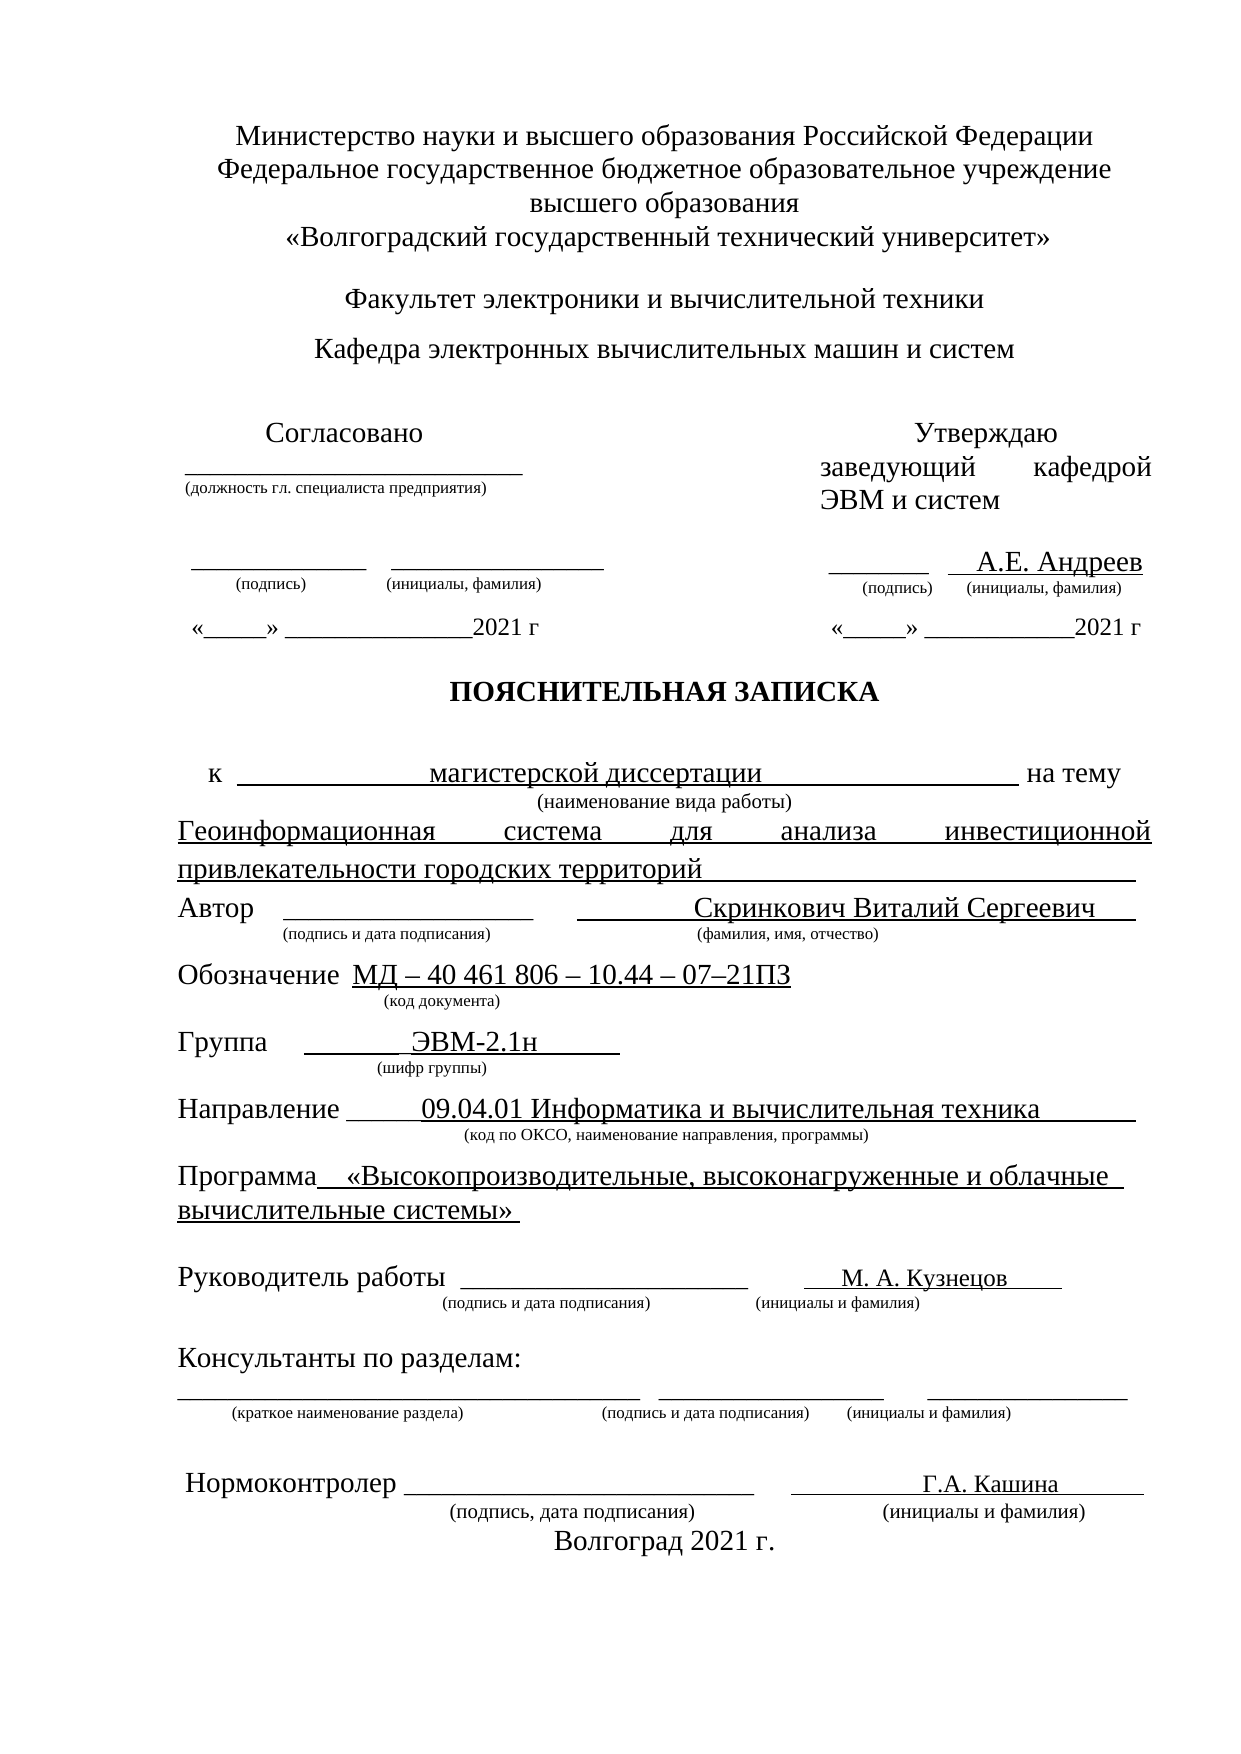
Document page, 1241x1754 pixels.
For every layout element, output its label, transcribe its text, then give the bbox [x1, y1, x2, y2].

text Программа «Высокопроизводительные, высоконагруженные и облачные вычислительные системы» [177, 1158, 1152, 1225]
table_header Утверждаю заведующий кафедрой ЭВМ и систем [809, 415, 1163, 544]
text Автор ____________________ Скринкович Виталий Сергеевич [177, 890, 1152, 923]
text (наименование вида работы) [177, 789, 1152, 813]
text Обозначение МД – 40 461 806 – 10.44 – 07–21ПЗ [177, 957, 1152, 991]
text Направление ______09.04.01 Информатика и вычислительная техника [177, 1091, 1152, 1125]
text (шифр группы) [177, 1058, 1152, 1091]
text Консультанты по разделам: [177, 1340, 1152, 1374]
text «Волгоградский государственный технический университет» [177, 219, 1152, 252]
text к магистерской диссертации на тему [177, 755, 1152, 789]
text Федеральное государственное бюджетное образовательное учреждение высшего образования [177, 152, 1152, 219]
text Геоинформационная система для анализа инвестиционной привлекательности городских территорий [177, 813, 1152, 842]
text (код по ОКСО, наименование направления, программы) [177, 1125, 1152, 1158]
text (подпись и дата подписания) (инициалы и фамилия) [177, 1292, 1152, 1326]
text _____________________________________ __________________ ________________ [177, 1374, 1152, 1403]
text Волгоград 2021 г. [177, 1523, 1152, 1556]
text Геоинформационная система для анализа инвестиционной привлекательности городских территорий [177, 843, 1152, 885]
text Нормоконтролер ____________________________ Г.А. Кашина [177, 1465, 1152, 1498]
text (подпись и дата подписания) (фамилия, имя, отчество) [177, 923, 1152, 957]
text Министерство науки и высшего образования Российской Федерации [177, 118, 1152, 152]
text Кафедра электронных вычислительных машин и систем [177, 331, 1152, 365]
text (подпись, дата подписания) (инициалы и фамилия) [383, 1498, 1152, 1523]
table_header Согласовано ___________________________ (должность гл. специалиста предприятия) [174, 415, 808, 544]
text Группа _ЭВМ-2.1н [177, 1024, 1152, 1058]
text ПОЯСНИТЕЛЬНАЯ ЗАПИСКА [177, 674, 1152, 707]
table_cell «_____» ____________2021 г [809, 612, 1163, 640]
text (код документа) [177, 991, 1152, 1024]
text (краткое наименование раздела) (подпись и дата подписания) (инициалы и фамилия) [177, 1403, 1152, 1436]
table_cell ______________ _________________ (подпись) (инициалы, фамилия) [174, 545, 808, 612]
table_cell «_____» _______________2021 г [174, 612, 808, 640]
text Факультет электроники и вычислительной техники [177, 281, 1152, 314]
table_cell ________ А.Е. Андреев (подпись) (инициалы, фамилия) [809, 545, 1163, 612]
text Руководитель работы _______________________ М. А. Кузнецов [177, 1259, 1152, 1292]
